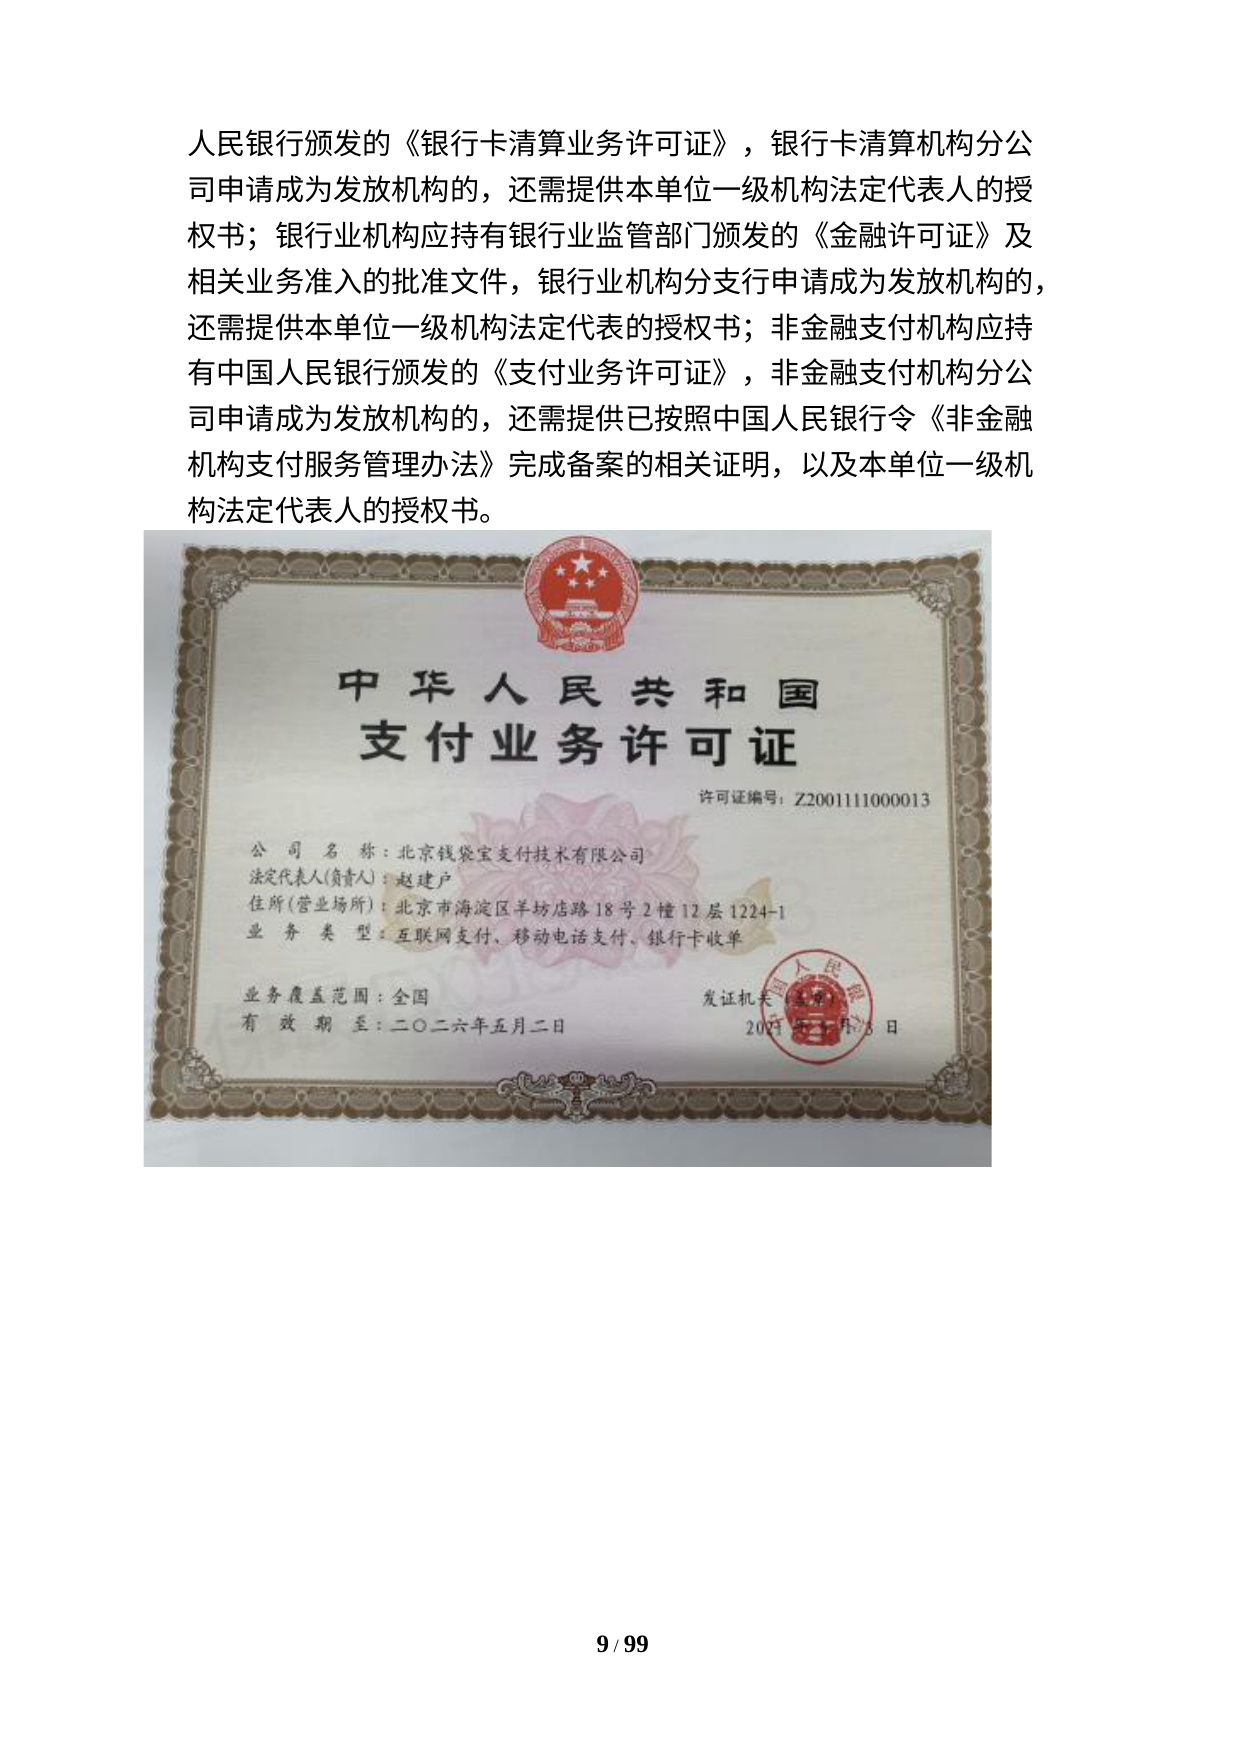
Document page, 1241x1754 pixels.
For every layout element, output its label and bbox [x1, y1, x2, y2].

text [187, 118, 1053, 531]
picture [143, 530, 992, 1167]
